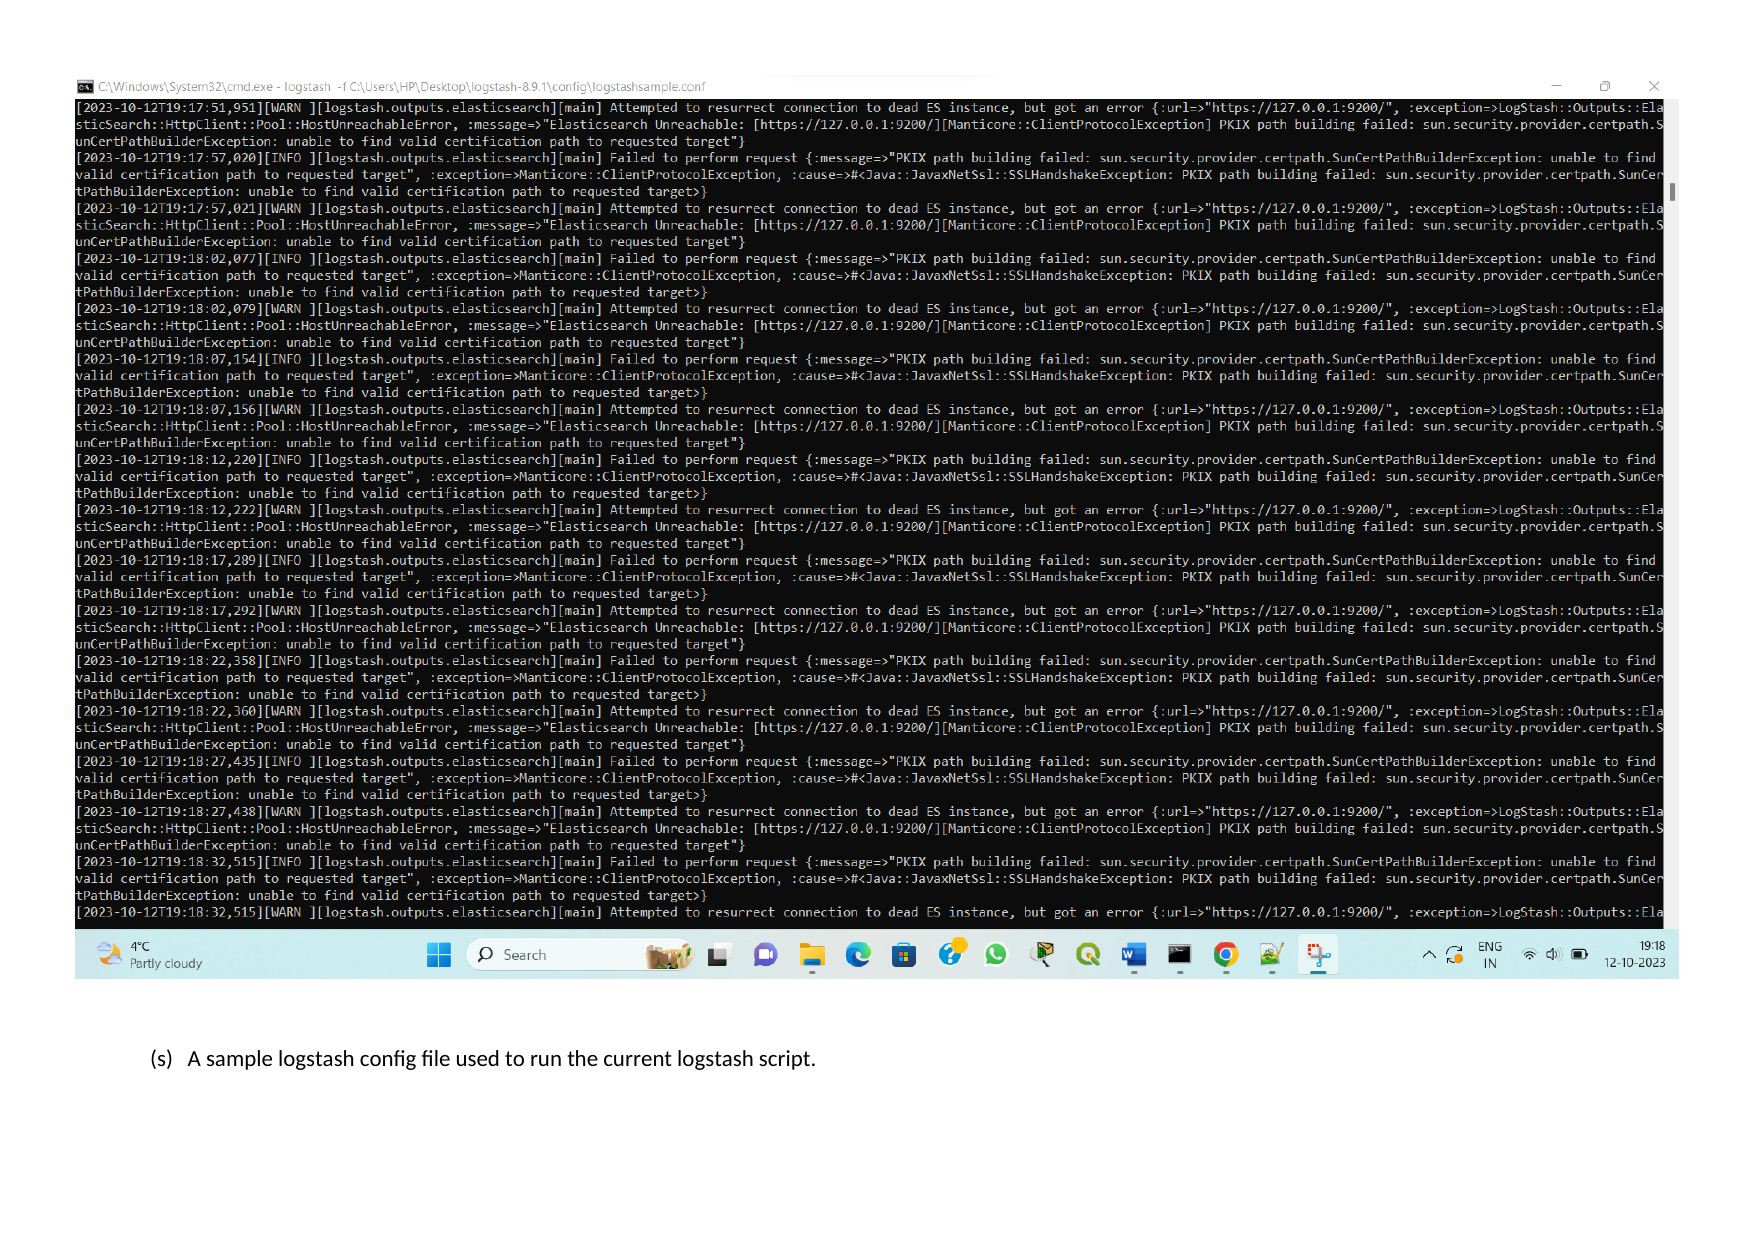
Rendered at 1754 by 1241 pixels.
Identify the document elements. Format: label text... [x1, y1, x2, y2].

picture [75, 75, 1679, 979]
list A sample logstash config file used to run the current logstash script. [150, 1044, 1679, 1072]
